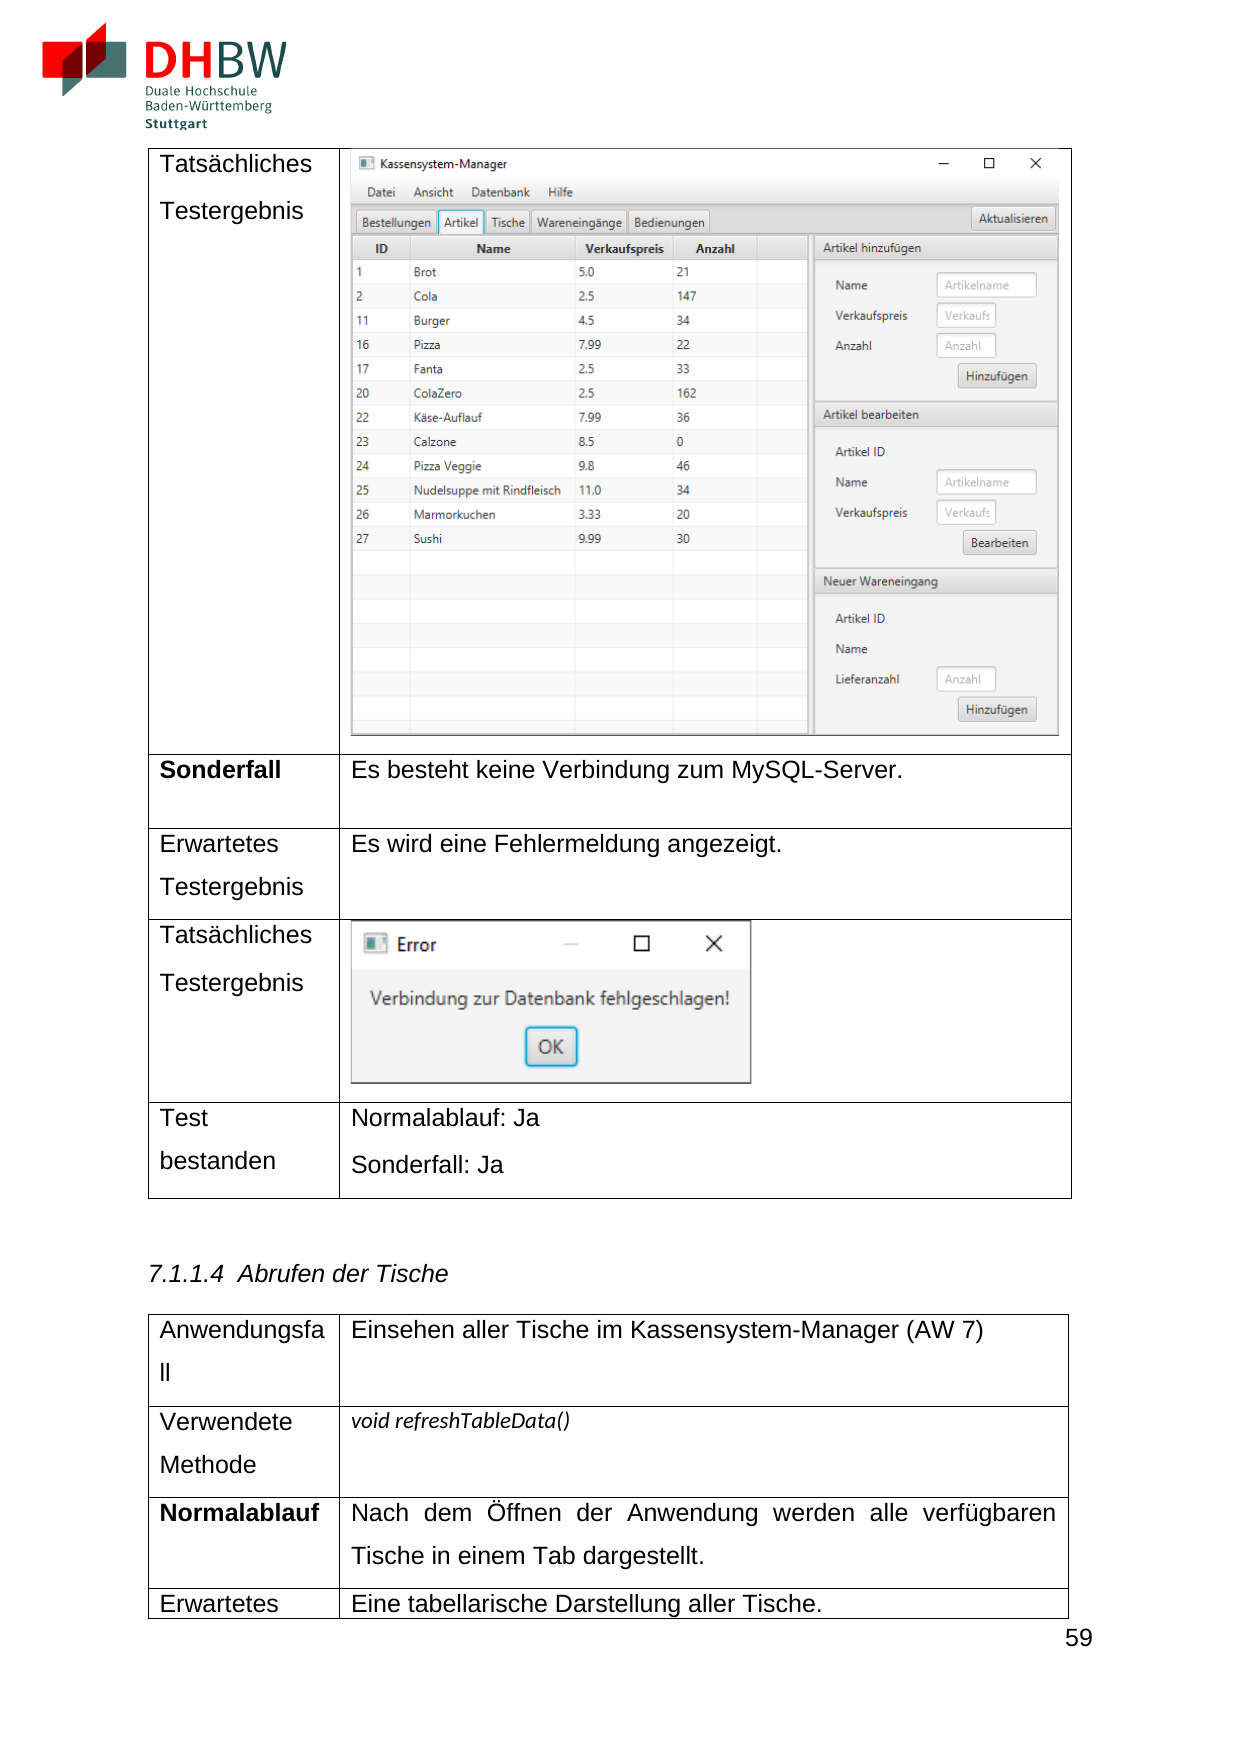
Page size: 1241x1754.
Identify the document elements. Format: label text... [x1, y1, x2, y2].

table_cell Tatsächliches Testergebnis [149, 149, 339, 754]
table_cell Es besteht keine Verbindung zum MySQL-Server. [340, 755, 1071, 828]
table_cell [340, 149, 1071, 754]
table_cell Test bestanden [149, 1103, 339, 1198]
table_cell void refreshTableData() [340, 1407, 1068, 1497]
picture [350, 148, 1059, 736]
table_cell Tatsächliches Testergebnis [149, 920, 339, 1102]
table_cell Erwartetes Testergebnis [149, 829, 339, 919]
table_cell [340, 1589, 1068, 1618]
table_cell Normalablauf: Ja Sonderfall: Ja [340, 1103, 1071, 1198]
table_header Einsehen aller Tische im Kassensystem-Manager (AW 7) [340, 1315, 1068, 1406]
table_header Anwendungsfall [149, 1315, 339, 1406]
table_cell Verwendete Methode [149, 1407, 339, 1497]
subtitle Abrufen der Tische [148, 1258, 1093, 1287]
table_cell [340, 920, 1071, 1102]
table_cell Es wird eine Fehlermeldung angezeigt. [340, 829, 1071, 919]
table_cell Normalablauf [149, 1498, 339, 1588]
picture [350, 920, 752, 1084]
table_cell Nach dem Öffnen der Anwendung werden alle verfügbaren Tische in einem Tab dargestellt. [340, 1498, 1068, 1588]
table_cell Sonderfall [149, 755, 339, 828]
picture [39, 20, 286, 130]
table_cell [149, 1589, 339, 1618]
